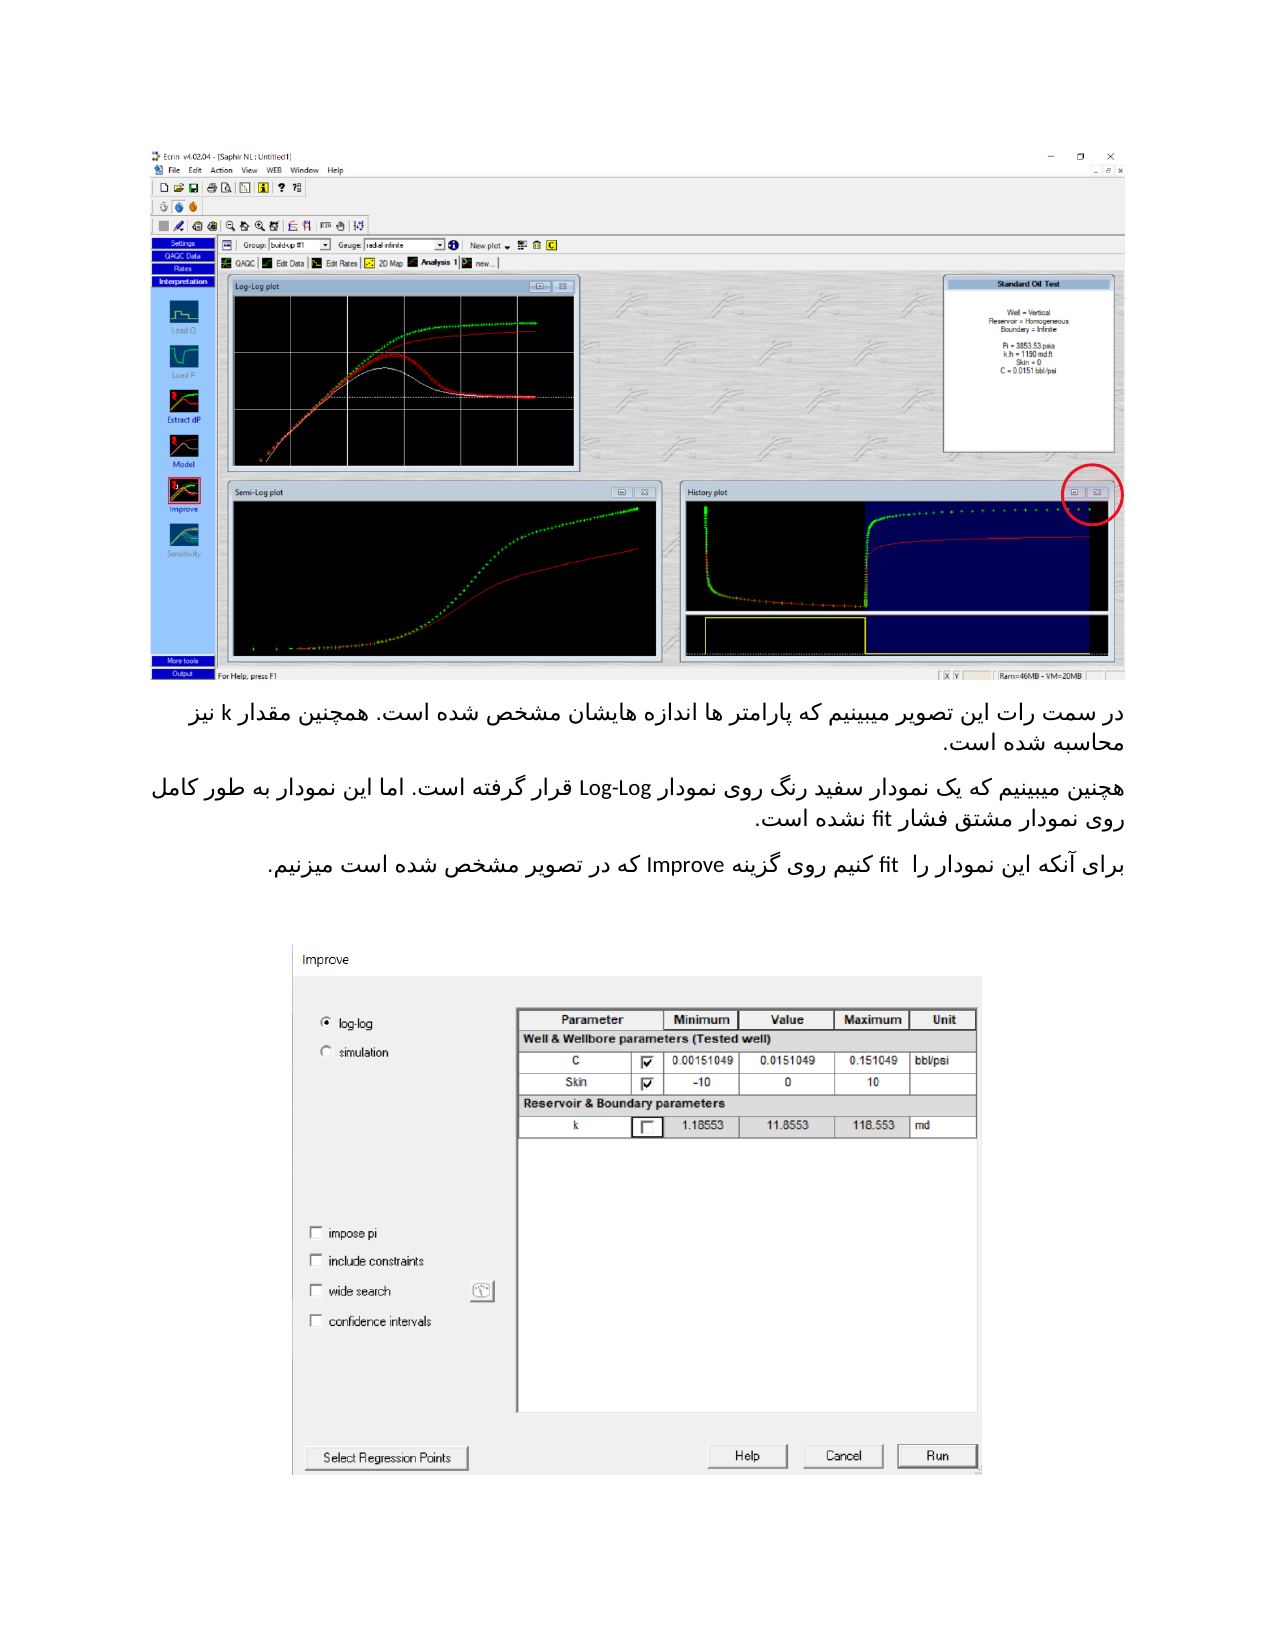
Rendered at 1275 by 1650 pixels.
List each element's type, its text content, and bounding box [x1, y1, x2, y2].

text برای آنکه این نمودار را fit کنیم روی گزینه Improve که در تصویر مشخص شده است میزنیم. [150, 851, 1125, 878]
text هچنین میبینیم که یک نمودار سفید رنگ روی نمودار Log-Log قرار گرفته است. اما این نمودار به طور کامل روی نمودار مشتق فشار fit نشده است. [150, 773, 1125, 832]
picture [292, 944, 982, 1475]
picture [150, 150, 1125, 680]
text در سمت رات این تصویر میبینیم که پارامتر ها اندازه هایشان مشخص شده است. همچنین مقدار k نیز محاسبه شده است. [150, 698, 1125, 755]
